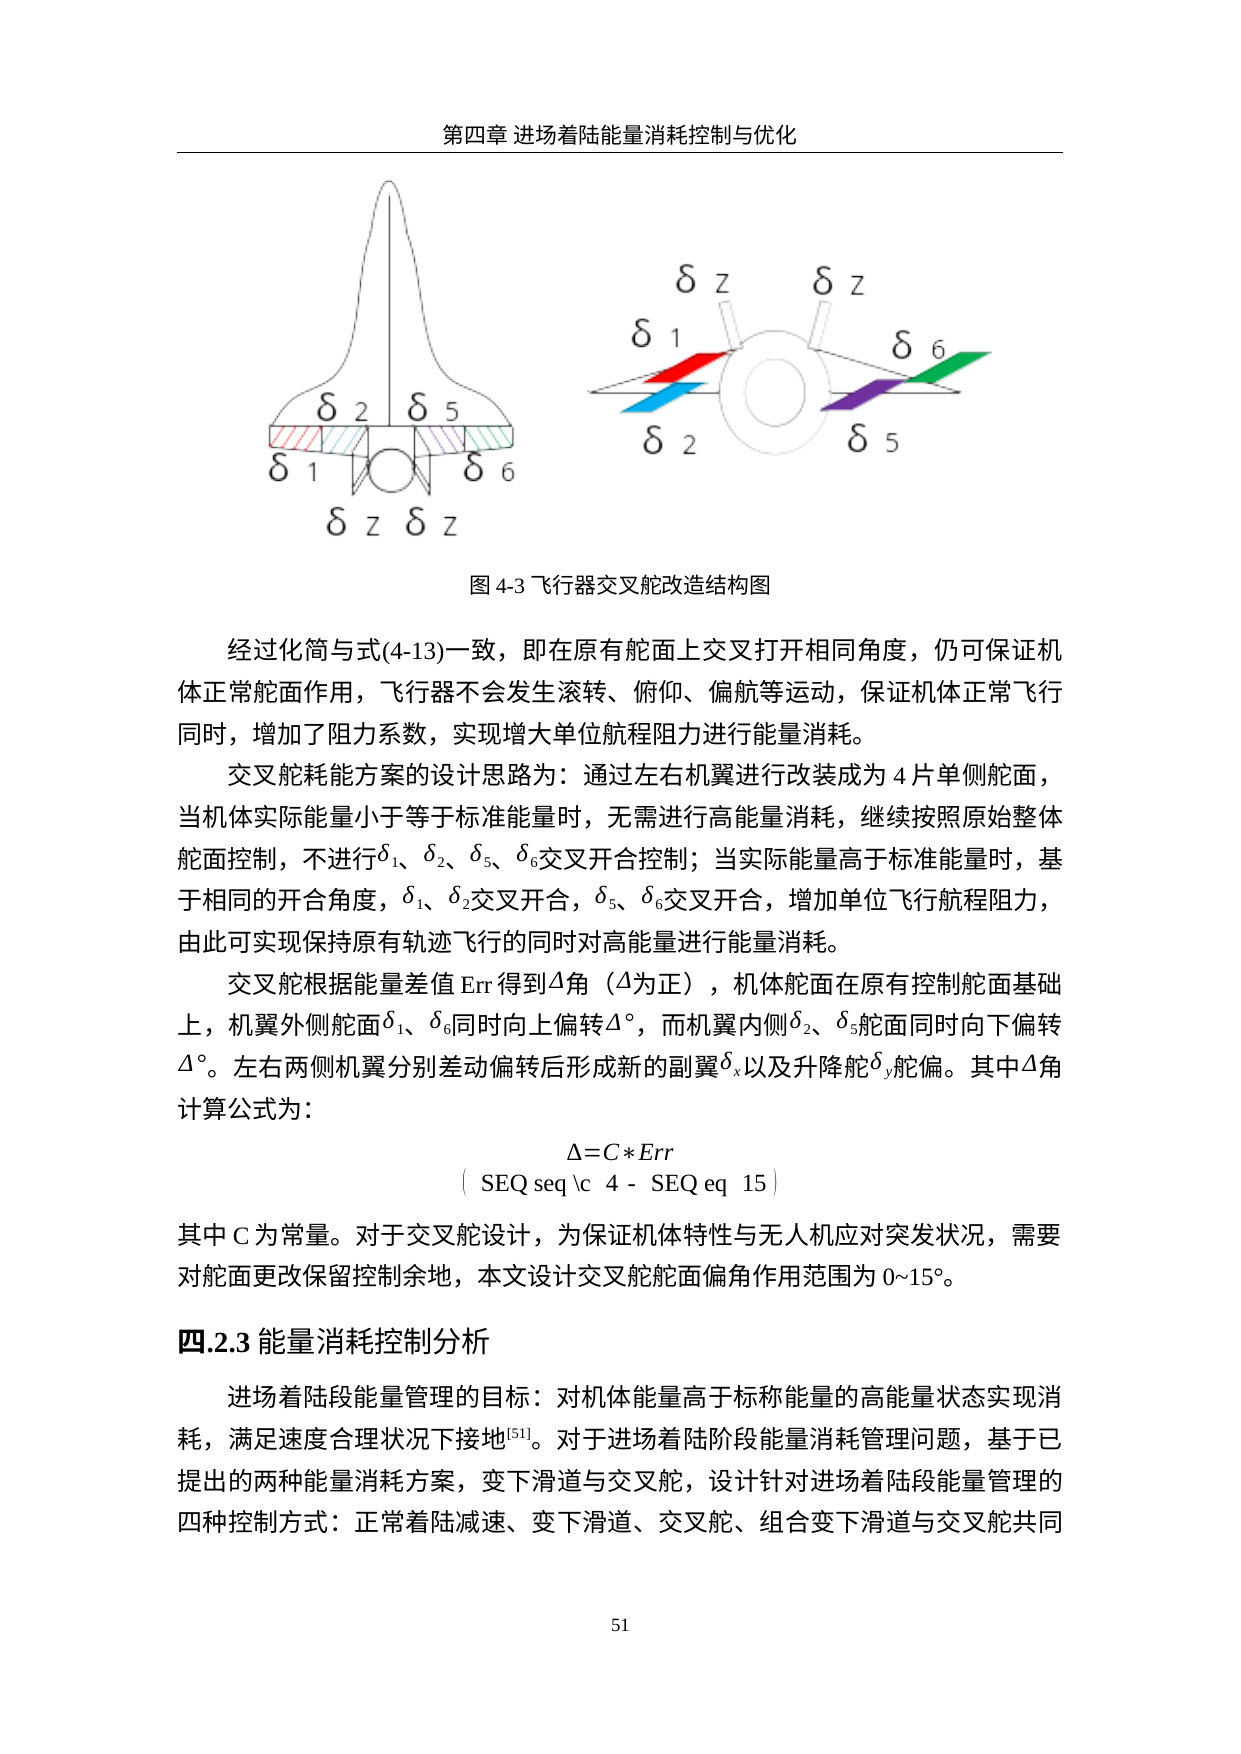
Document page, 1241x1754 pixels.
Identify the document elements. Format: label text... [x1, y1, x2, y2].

text 交叉舵根据能量差值Err得到角（为正），机体舵面在原有控制舵面基础上，机翼外侧舵面、同时向上偏转，而机翼内侧、舵面同时向下偏转。左右两侧机翼分别差动偏转后形成新的副翼以及升降舵舵偏。其中角计算公式为： [177, 960, 1063, 1126]
text 经过化简与式(4-13)一致，即在原有舵面上交叉打开相同角度，仍可保证机体正常舵面作用，飞行器不会发生滚转、俯仰、偏航等运动，保证机体正常飞行。同时，增加了阻力系数，实现增大单位航程阻力进行能量消耗。 [177, 626, 1063, 751]
subtitle 能量消耗控制分析 [177, 1319, 1063, 1361]
text 图4-3 飞行器交叉舵改造结构图 [177, 560, 1063, 601]
text 交叉舵耗能方案的设计思路为：通过左右机翼进行改装成为4片单侧舵面，当机体实际能量小于等于标准能量时，无需进行高能量消耗，继续按照原始整体舵面控制，不进行、、、交叉开合控制；当实际能量高于标准能量时，基于相同的开合角度，、交叉开合，、交叉开合，增加单位飞行航程阻力，由此可实现保持原有轨迹飞行的同时对高能量进行能量消耗。 [177, 751, 1063, 960]
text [177, 1373, 1063, 1540]
text 其中C为常量。对于交叉舵设计，为保证机体特性与无人机应对突发状况，需要对舵面更改保留控制余地，本文设计交叉舵舵面偏角作用范围为0~15°。 [177, 1211, 1063, 1294]
